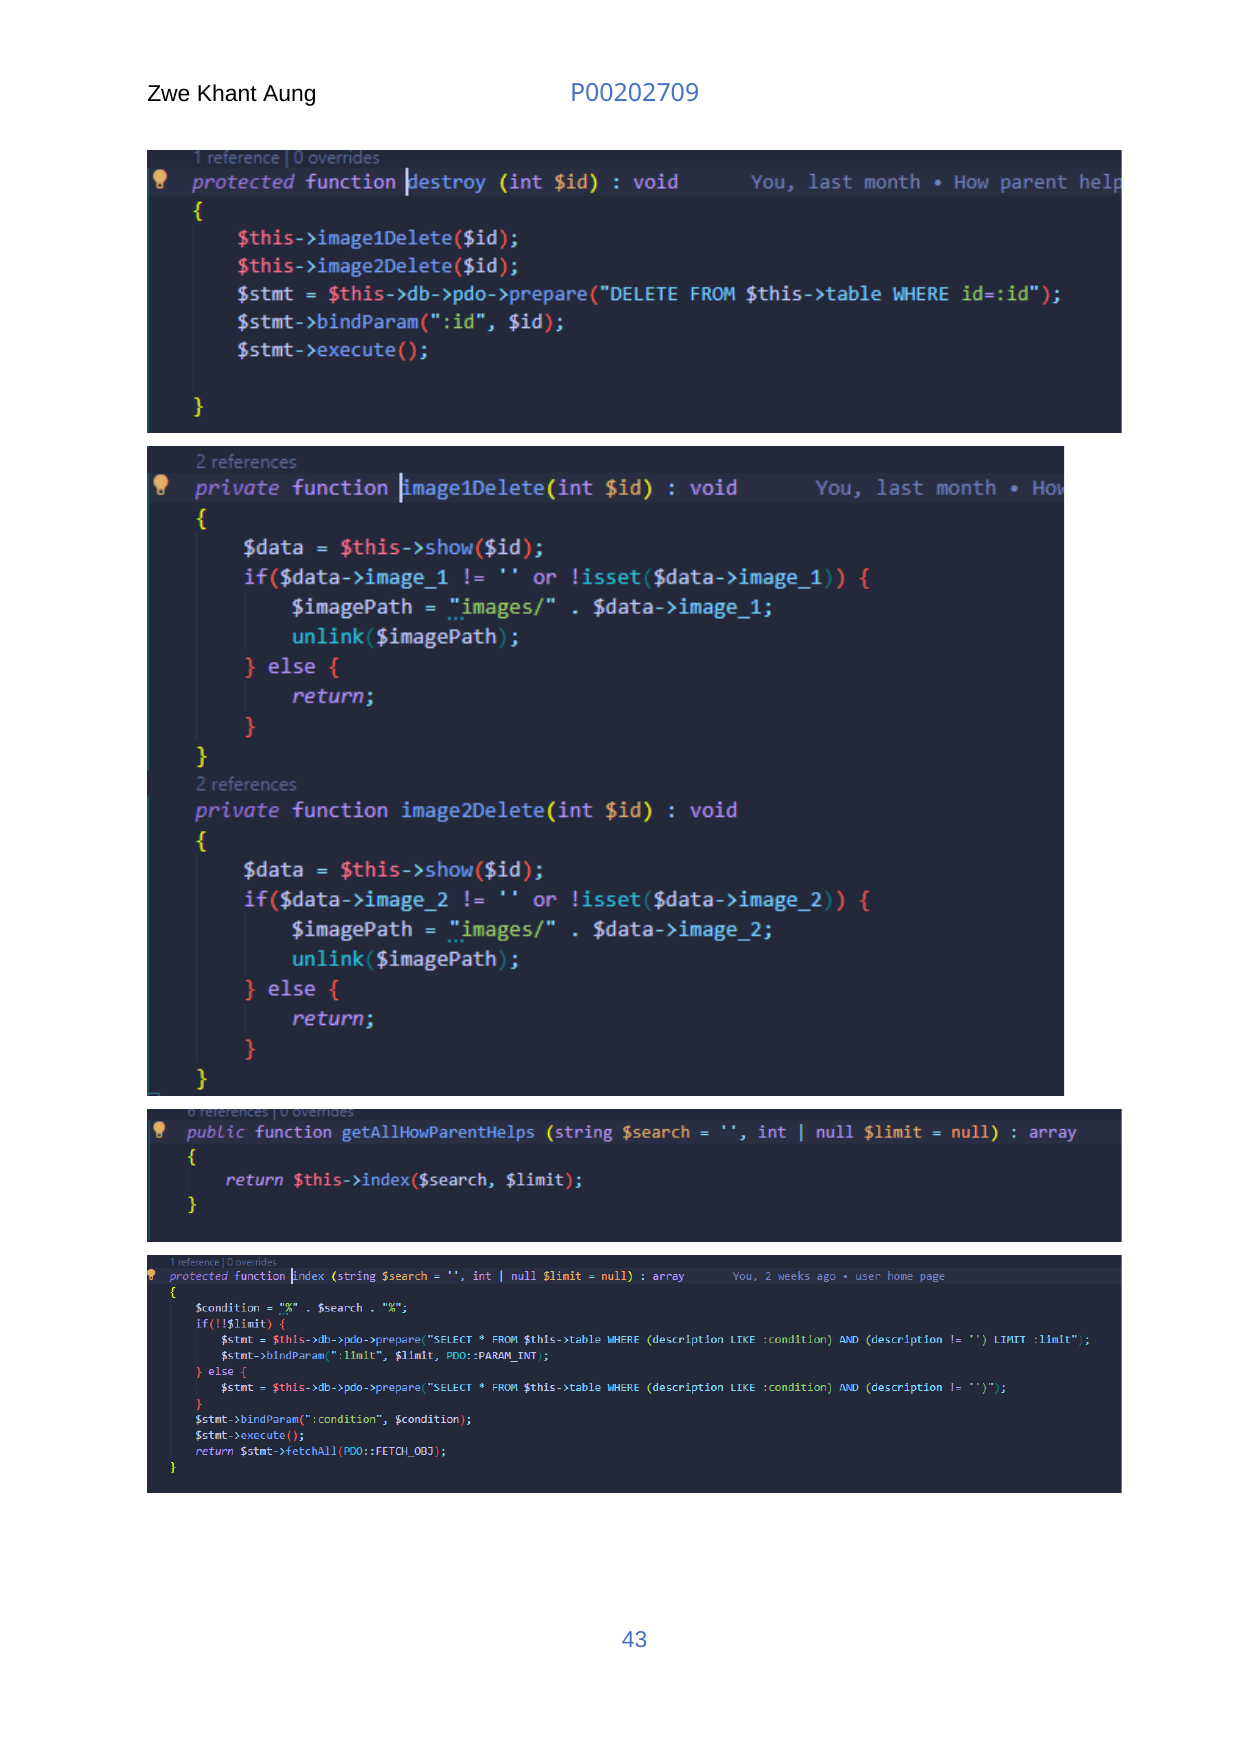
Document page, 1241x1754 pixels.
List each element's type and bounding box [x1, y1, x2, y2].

picture [147, 1255, 1122, 1493]
picture [147, 1109, 1122, 1242]
picture [147, 150, 1122, 433]
picture [147, 446, 1065, 1096]
